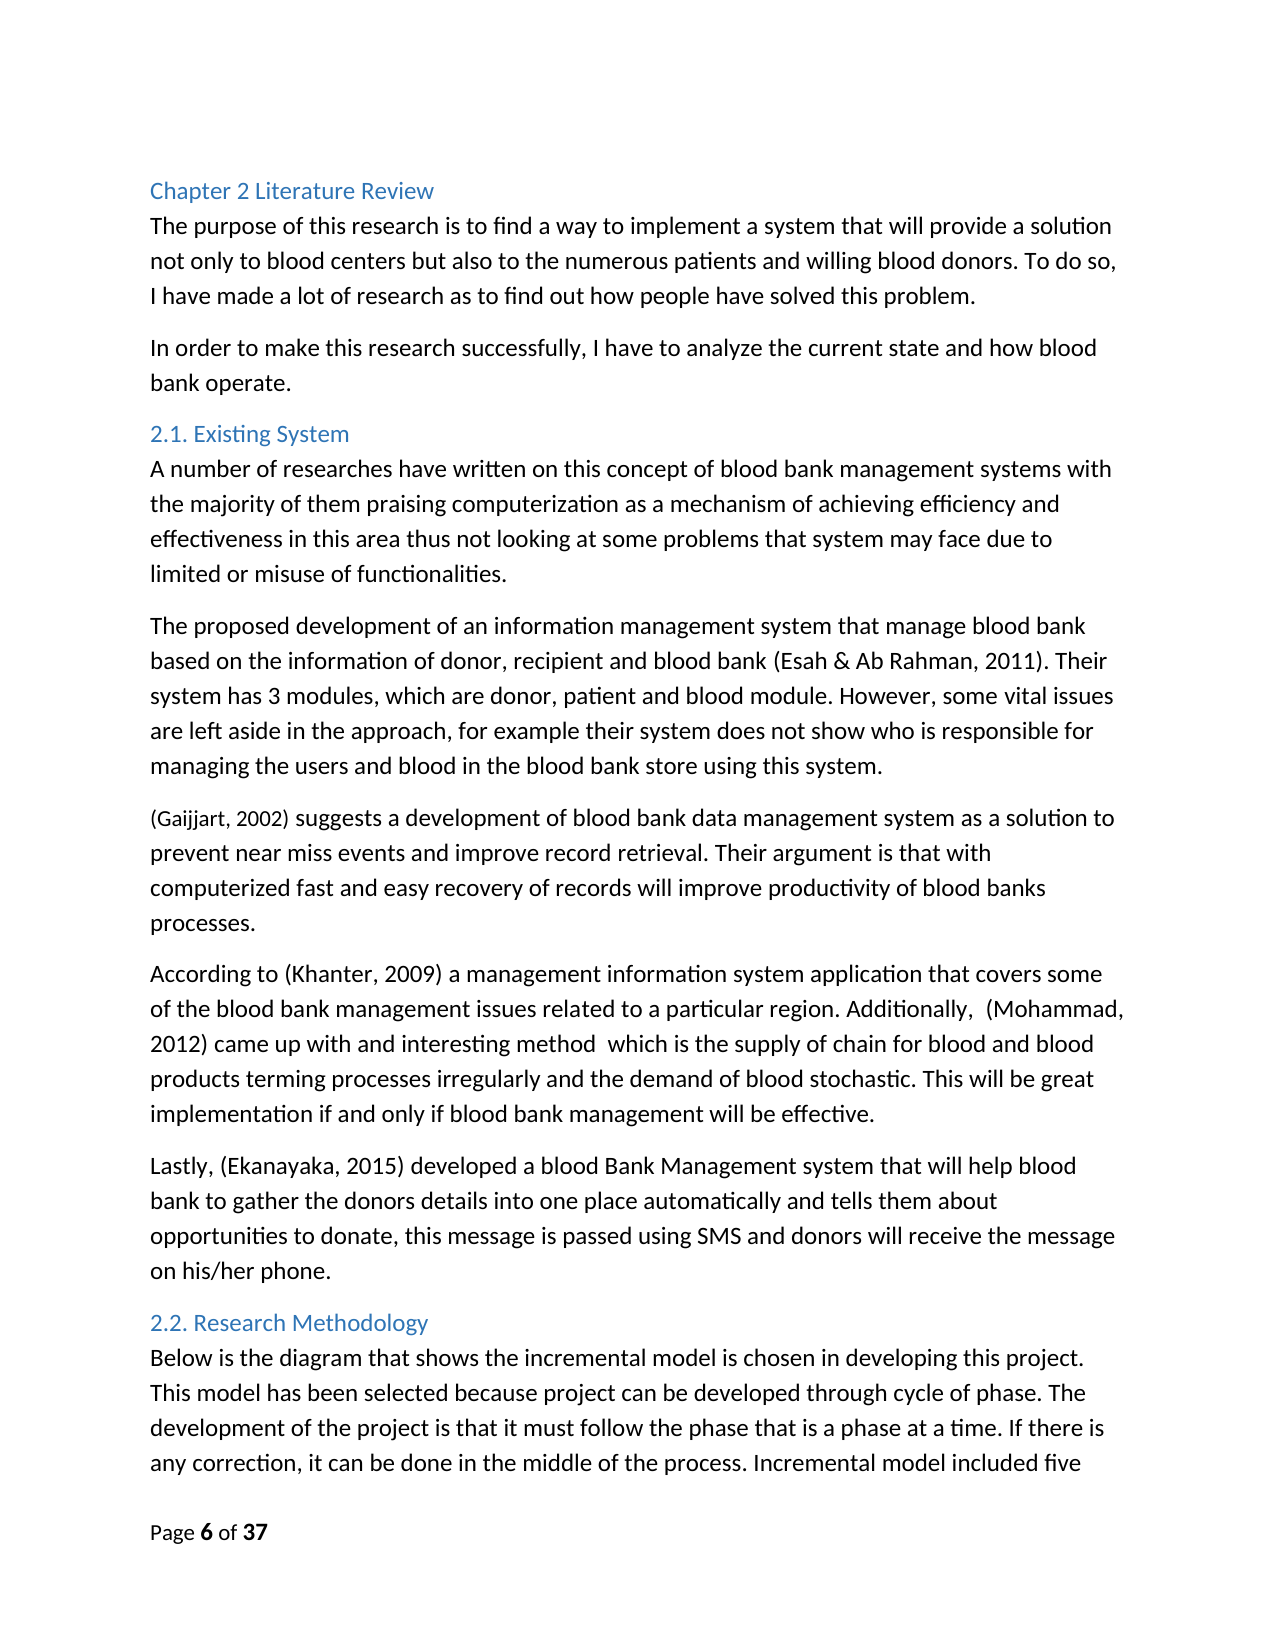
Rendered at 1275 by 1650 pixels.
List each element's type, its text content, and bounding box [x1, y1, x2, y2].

text suggests a development of blood bank data management system as a solution to prevent near miss events and improve record retrieval. Their argument is that with computerized fast and easy recovery of records will improve productivity of blood banks processes. [150, 802, 1125, 937]
subtitle Chapter 2 Literature Review [150, 175, 1125, 206]
text The proposed development of an information management system that manage blood bank based on the information of donor, recipient and blood bank . Their system has 3 modules, which are donor, patient and blood module. However, some vital issues are left aside in the approach, for example their system does not show who is responsible for managing the users and blood in the blood bank store using this system. [150, 610, 1125, 781]
text The purpose of this research is to find a way to implement a system that will provide a solution not only to blood centers but also to the numerous patients and willing blood donors. To do so, I have made a lot of research as to find out how people have solved this problem. [150, 210, 1125, 311]
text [150, 1342, 1125, 1477]
subtitle 2.2. Research Methodology [150, 1307, 1125, 1337]
subtitle 2.1. Existing System [150, 418, 1125, 449]
text Lastly, developed a blood Bank Management system that will help blood bank to gather the donors details into one place automatically and tells them about opportunities to donate, this message is passed using SMS and donors will receive the message on his/her phone. [150, 1150, 1125, 1286]
text A number of researches have written on this concept of blood bank management systems with the majority of them praising computerization as a mechanism of achieving efficiency and effectiveness in this area thus not looking at some problems that system may face due to limited or misuse of functionalities. [150, 453, 1125, 589]
text According to a management information system application that covers some of the blood bank management issues related to a particular region. Additionally, came up with and interesting method which is the supply of chain for blood and blood products terming processes irregularly and the demand of blood stochastic. This will be great implementation if and only if blood bank management will be effective. [150, 958, 1125, 1129]
text In order to make this research successfully, I have to analyze the current state and how blood bank operate. [150, 332, 1125, 397]
